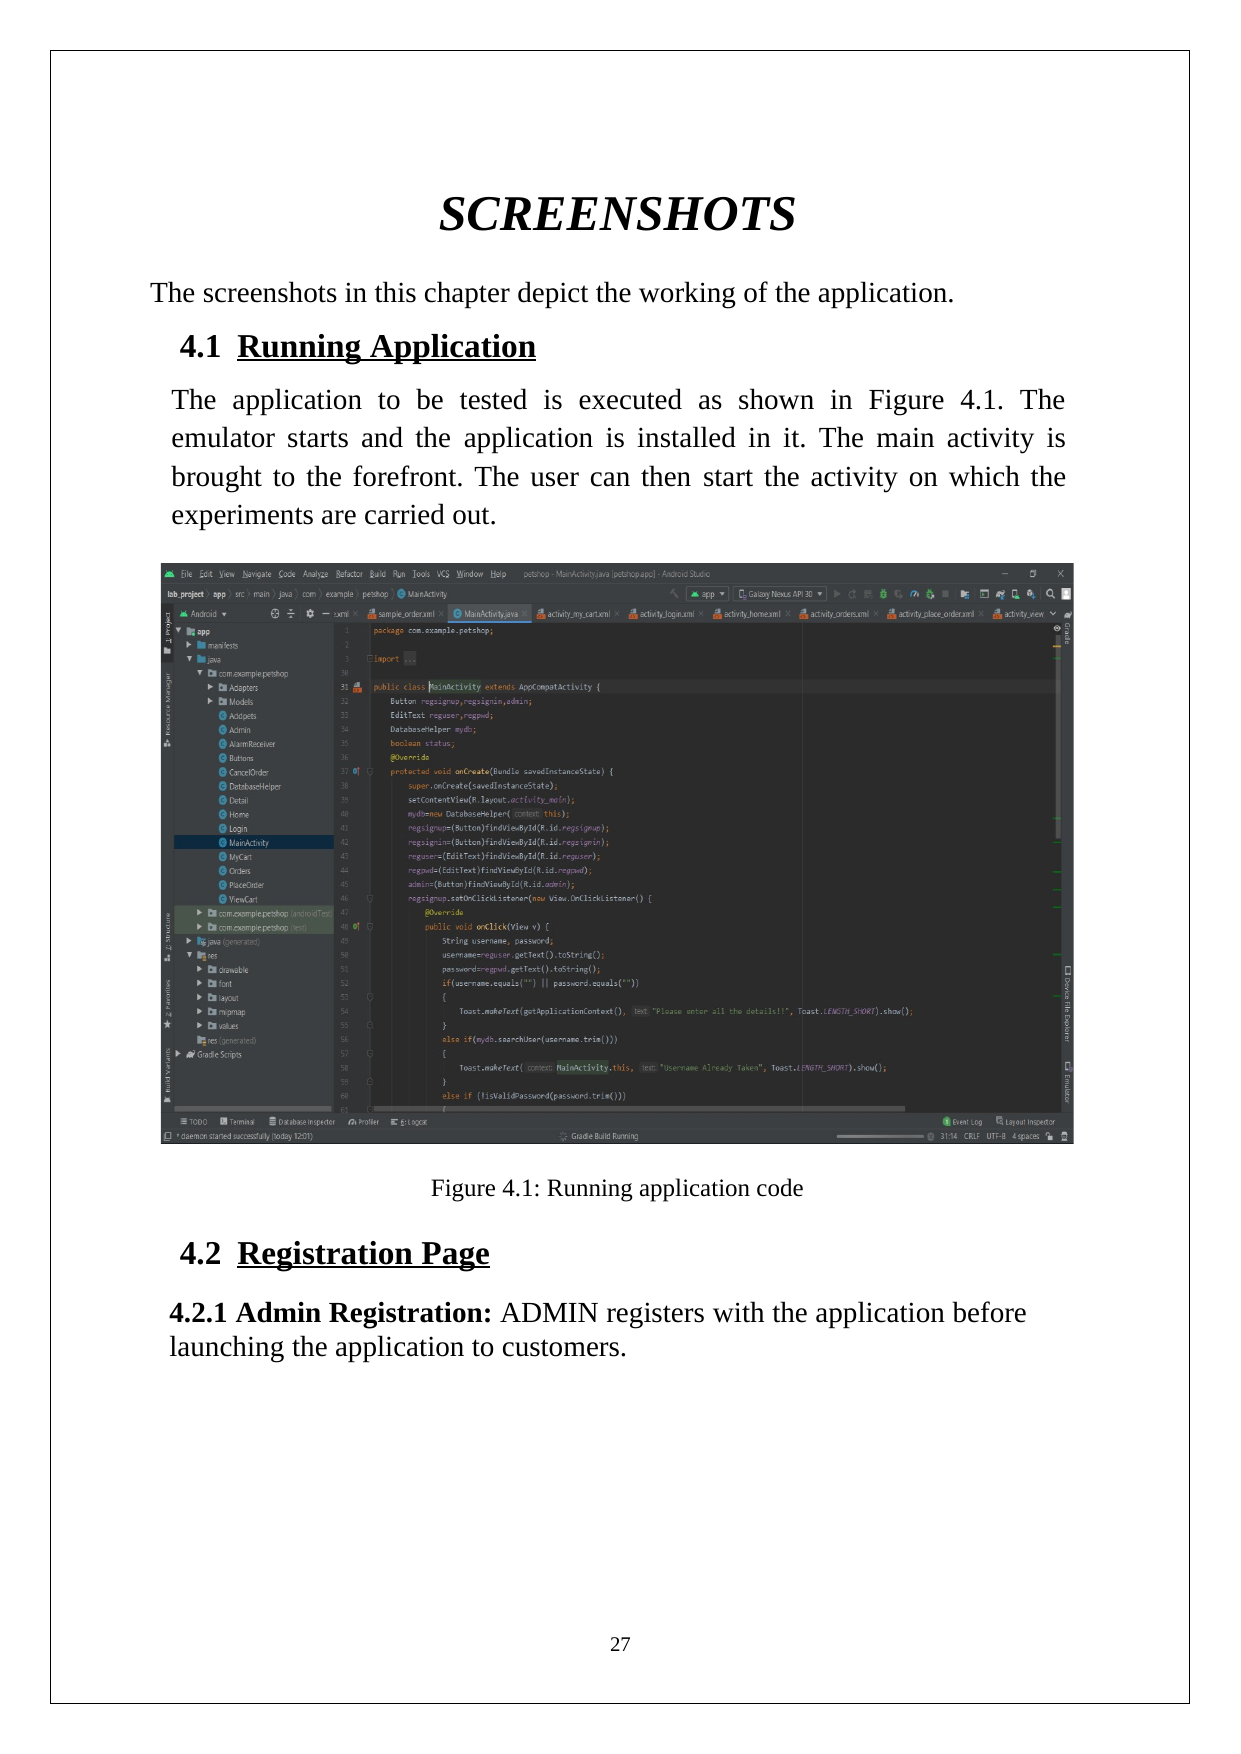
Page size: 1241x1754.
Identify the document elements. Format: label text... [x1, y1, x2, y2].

text The screenshots in this chapter depict the working of the application. [150, 275, 1090, 308]
subtitle Running Application [179, 326, 1090, 364]
subtitle Registration Page [179, 1233, 1090, 1272]
text The application to be tested is executed as shown in Figure 4.1. The emulator starts and the application is installed in it. The main activity is brought to the forefront. The user can then start the activity on which the experiments are carried out. [171, 382, 1067, 531]
text SCREENSHOTS [150, 183, 1090, 241]
list Admin Registration: ADMIN registers with the application before launching the application to customers. [169, 1296, 1065, 1363]
picture [160, 563, 1074, 1144]
text Figure 4.1: Running application code [181, 1173, 1053, 1202]
